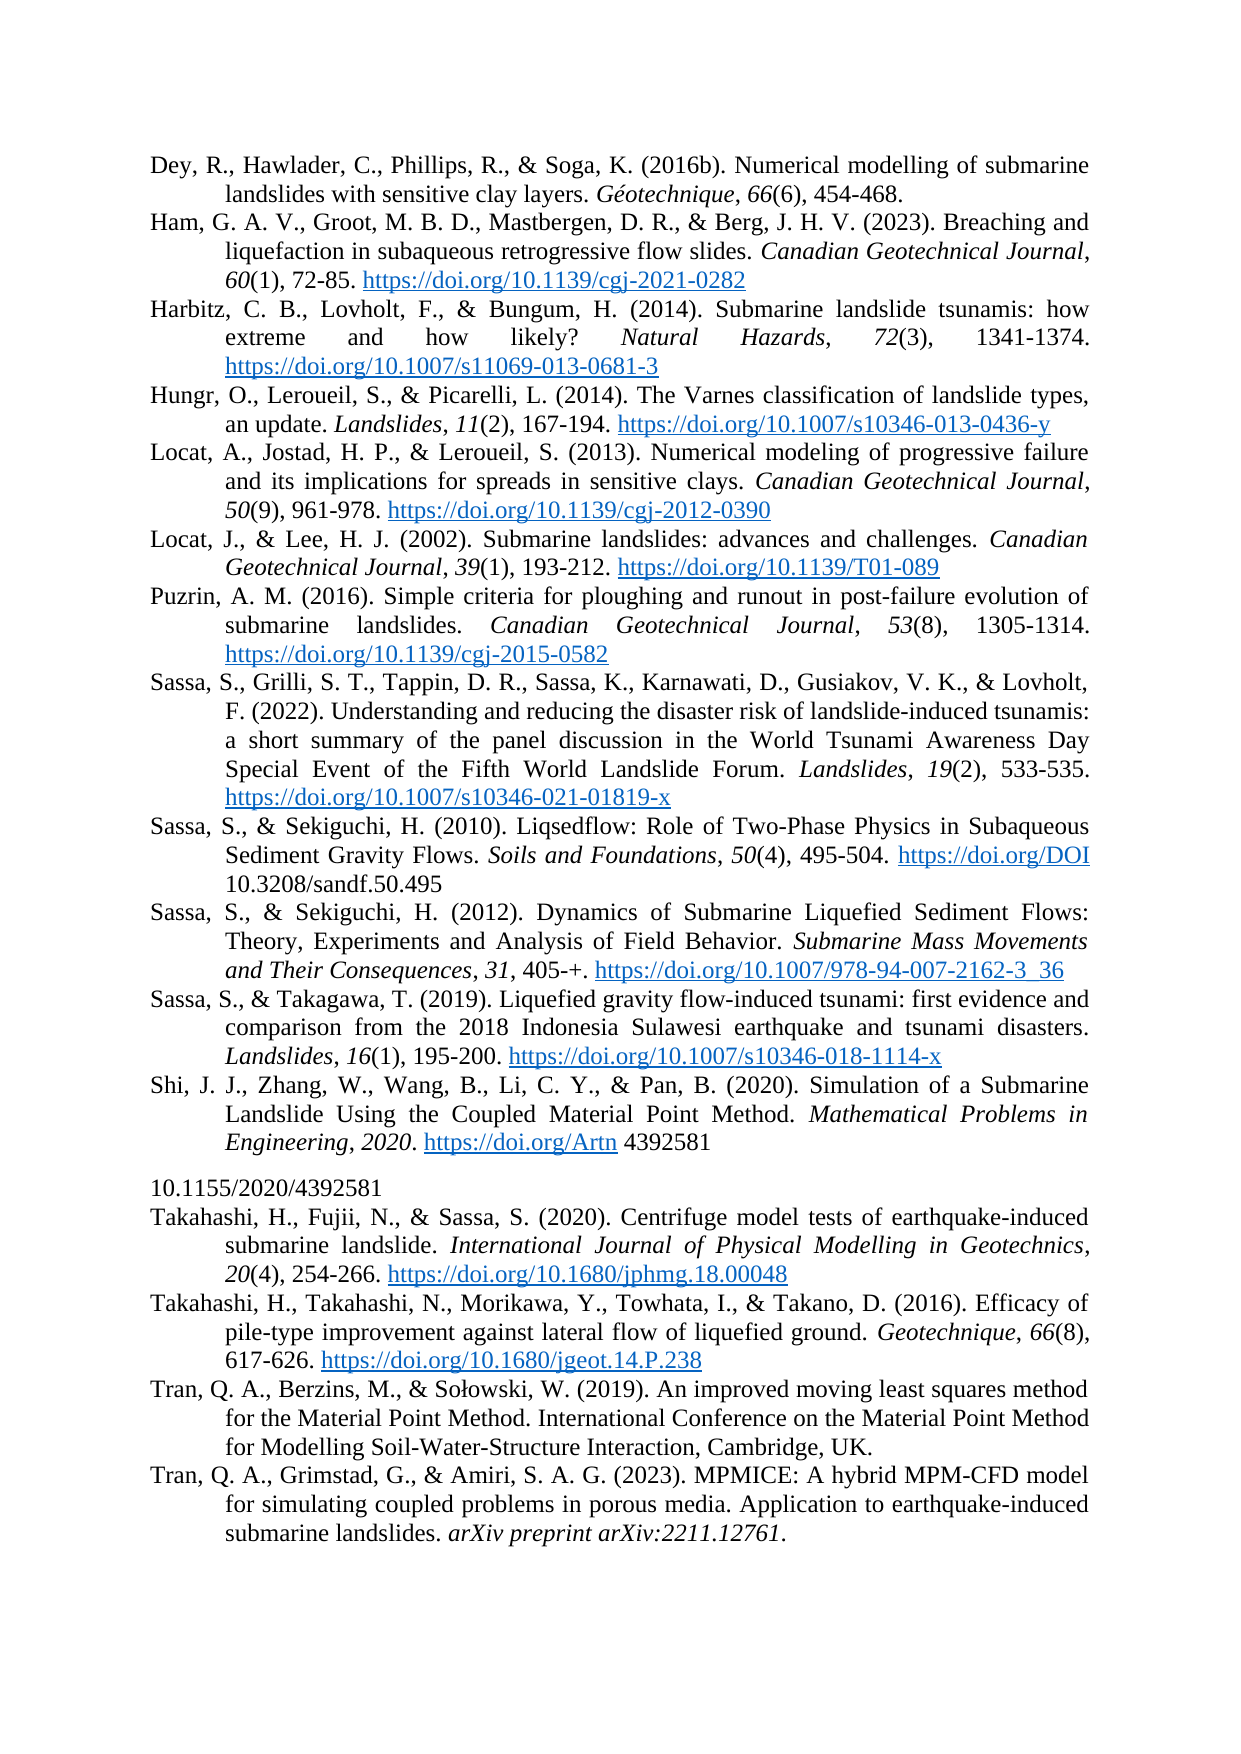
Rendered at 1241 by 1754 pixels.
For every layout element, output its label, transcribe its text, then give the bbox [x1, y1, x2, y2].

text Tran, Q. A., Berzins, M., & Sołowski, W. (2019). An improved moving least squares method for the Material Point Method. International Conference on the Material Point Method for Modelling Soil-Water-Structure Interaction, Cambridge, UK. [150, 1374, 1090, 1460]
text Sassa, S., & Sekiguchi, H. (2012). Dynamics of Submarine Liquefied Sediment Flows: Theory, Experiments and Analysis of Field Behavior. Submarine Mass Movements and Their Consequences, 31, 405-+. https://doi.org/10.1007/978-94-007-2162-3_36 [150, 897, 1090, 984]
text 10.1155/2020/4392581 [150, 1173, 1090, 1202]
text Sassa, S., & Sekiguchi, H. (2010). Liqsedflow: Role of Two-Phase Physics in Subaqueous Sediment Gravity Flows. Soils and Foundations, 50(4), 495-504. https://doi.org/DOI 10.3208/sandf.50.495 [150, 811, 1090, 897]
text Takahashi, H., Takahashi, N., Morikawa, Y., Towhata, I., & Takano, D. (2016). Efficacy of pile-type improvement against lateral flow of liquefied ground. Geotechnique, 66(8), 617-626. https://doi.org/10.1680/jgeot.14.P.238 [150, 1288, 1090, 1374]
text Tran, Q. A., Grimstad, G., & Amiri, S. A. G. (2023). MPMICE: A hybrid MPM-CFD model for simulating coupled problems in porous media. Application to earthquake-induced submarine landslides. arXiv preprint arXiv:2211.12761. [150, 1460, 1090, 1547]
text Hungr, O., Leroueil, S., & Picarelli, L. (2014). The Varnes classification of landslide types, an update. Landslides, 11(2), 167-194. https://doi.org/10.1007/s10346-013-0436-y [150, 380, 1090, 437]
text Shi, J. J., Zhang, W., Wang, B., Li, C. Y., & Pan, B. (2020). Simulation of a Submarine Landslide Using the Coupled Material Point Method. Mathematical Problems in Engineering, 2020. https://doi.org/Artn 4392581 [150, 1070, 1090, 1156]
text Ham, G. A. V., Groot, M. B. D., Mastbergen, D. R., & Berg, J. H. V. (2023). Breaching and liquefaction in subaqueous retrogressive flow slides. Canadian Geotechnical Journal, 60(1), 72-85. https://doi.org/10.1139/cgj-2021-0282 [150, 207, 1090, 294]
text Locat, A., Jostad, H. P., & Leroueil, S. (2013). Numerical modeling of progressive failure and its implications for spreads in sensitive clays. Canadian Geotechnical Journal, 50(9), 961-978. https://doi.org/10.1139/cgj-2012-0390 [150, 437, 1090, 524]
text Takahashi, H., Fujii, N., & Sassa, S. (2020). Centrifuge model tests of earthquake-induced submarine landslide. International Journal of Physical Modelling in Geotechnics, 20(4), 254-266. https://doi.org/10.1680/jphmg.18.00048 [150, 1202, 1090, 1288]
text Locat, J., & Lee, H. J. (2002). Submarine landslides: advances and challenges. Canadian Geotechnical Journal, 39(1), 193-212. https://doi.org/10.1139/T01-089 [150, 524, 1090, 581]
text Puzrin, A. M. (2016). Simple criteria for ploughing and runout in post-failure evolution of submarine landslides. Canadian Geotechnical Journal, 53(8), 1305-1314. https://doi.org/10.1139/cgj-2015-0582 [150, 581, 1090, 667]
text Dey, R., Hawlader, C., Phillips, R., & Soga, K. (2016b). Numerical modelling of submarine landslides with sensitive clay layers. Géotechnique, 66(6), 454-468. [150, 150, 1090, 207]
text Sassa, S., & Takagawa, T. (2019). Liquefied gravity flow-induced tsunami: first evidence and comparison from the 2018 Indonesia Sulawesi earthquake and tsunami disasters. Landslides, 16(1), 195-200. https://doi.org/10.1007/s10346-018-1114-x [150, 984, 1090, 1070]
text Sassa, S., Grilli, S. T., Tappin, D. R., Sassa, K., Karnawati, D., Gusiakov, V. K., & Lovholt, F. (2022). Understanding and reducing the disaster risk of landslide-induced tsunamis: a short summary of the panel discussion in the World Tsunami Awareness Day Special Event of the Fifth World Landslide Forum. Landslides, 19(2), 533-535. https://doi.org/10.1007/s10346-021-01819-x [150, 667, 1090, 811]
text Harbitz, C. B., Lovholt, F., & Bungum, H. (2014). Submarine landslide tsunamis: how extreme and how likely? Natural Hazards, 72(3), 1341-1374. https://doi.org/10.1007/s11069-013-0681-3 [150, 294, 1090, 380]
